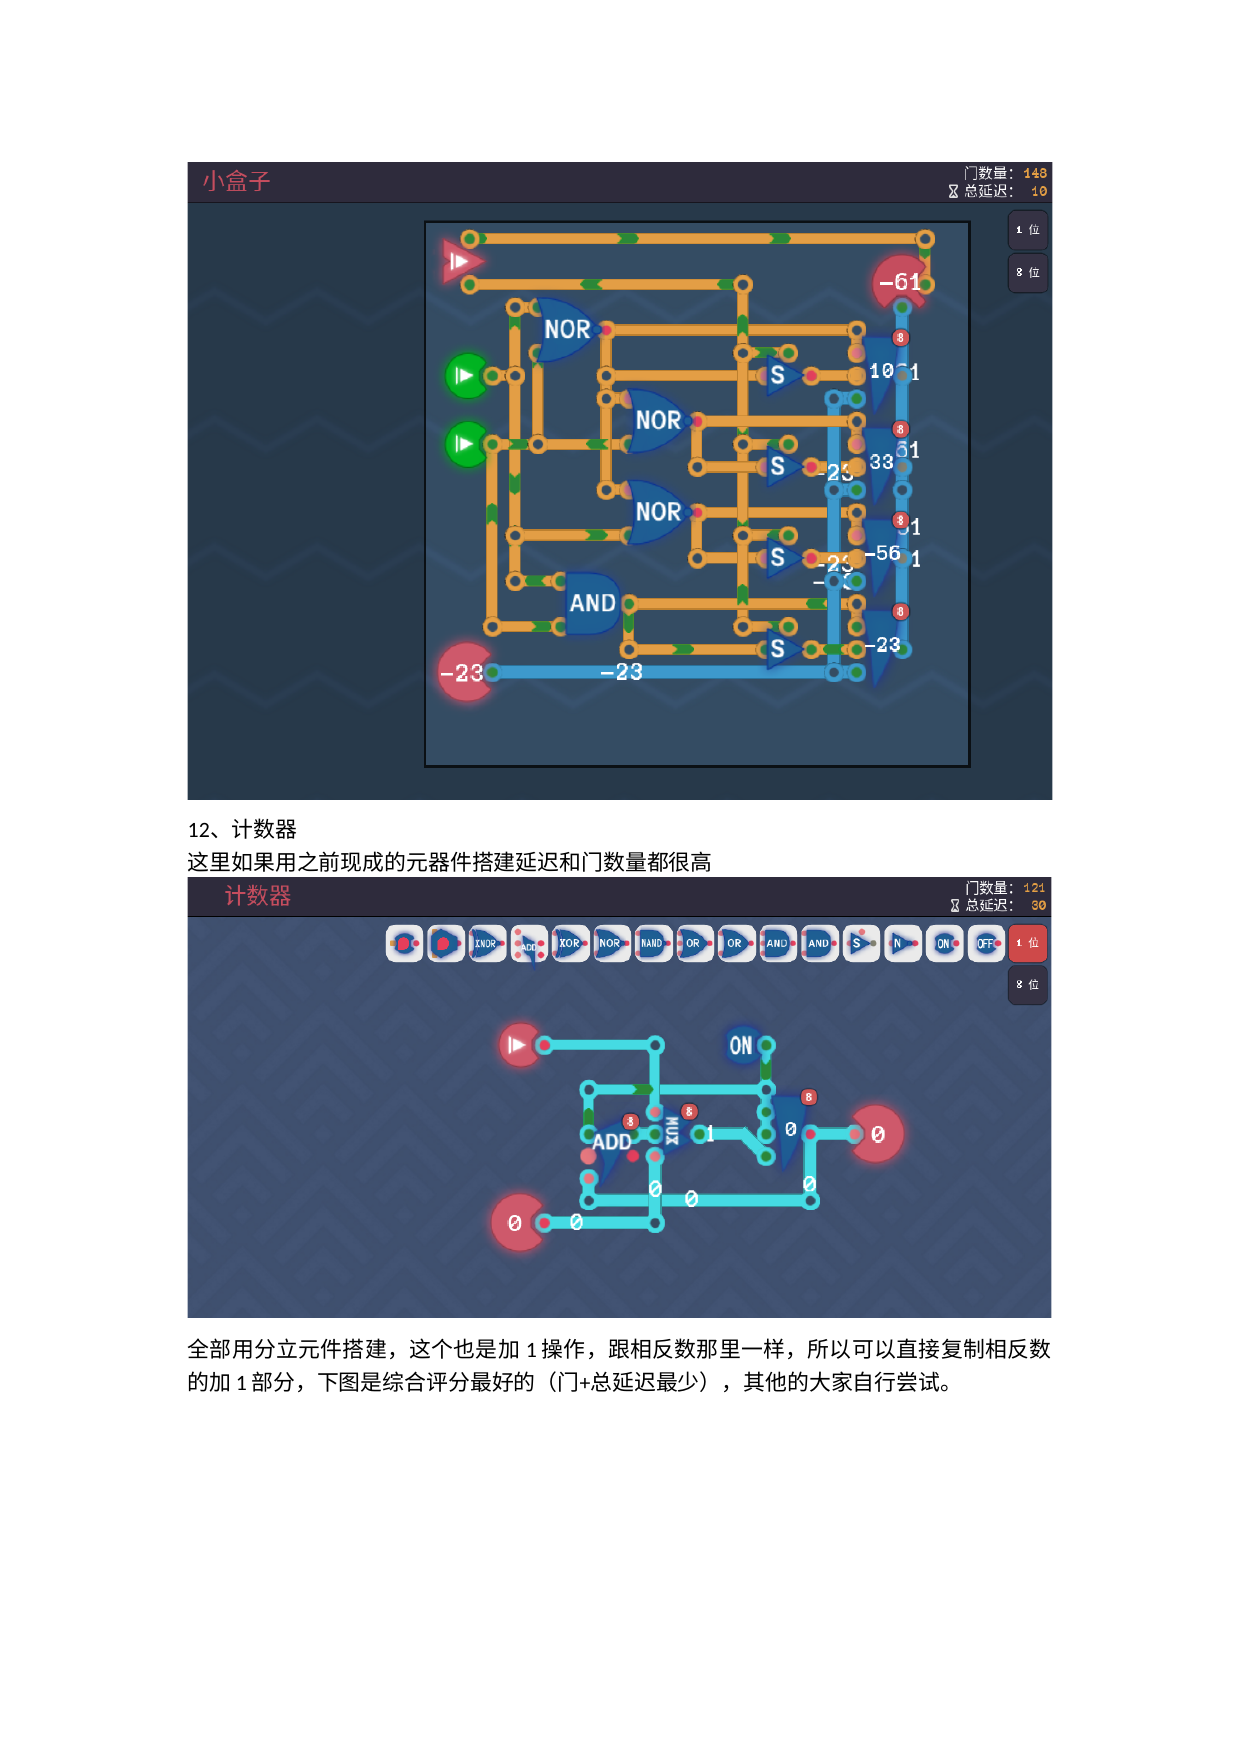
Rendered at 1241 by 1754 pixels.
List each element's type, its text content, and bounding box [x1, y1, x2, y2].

list 这里如果用之前现成的元器件搭建延迟和门数量都很高 [187, 844, 1053, 877]
list 计数器 [187, 812, 1053, 844]
list 全部用分立元件搭建，这个也是加1操作，跟相反数那里一样，所以可以直接复制相反数的加1部分，下图是综合评分最好的（门+总延迟最少），其他的大家自行尝试。 [187, 1332, 1053, 1397]
picture [187, 877, 1052, 1318]
picture [187, 162, 1053, 800]
